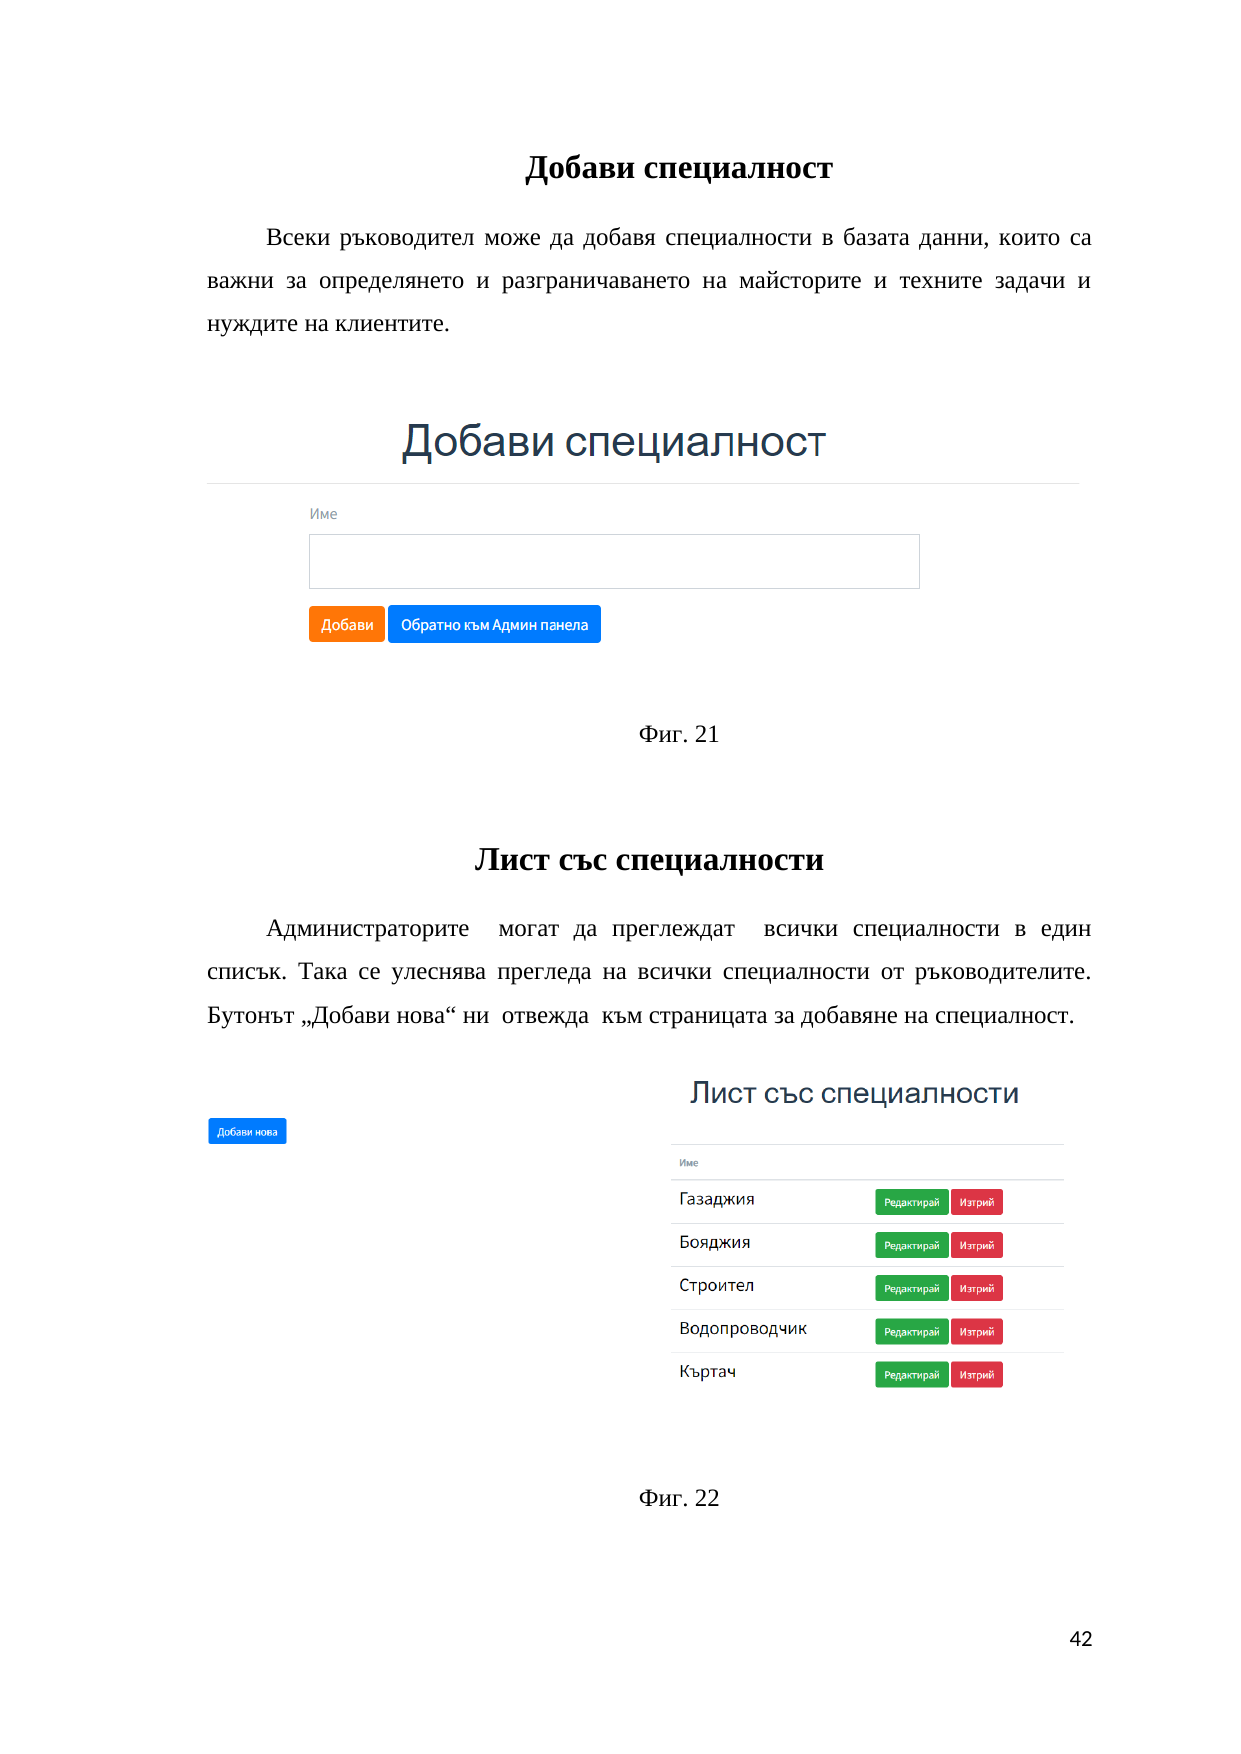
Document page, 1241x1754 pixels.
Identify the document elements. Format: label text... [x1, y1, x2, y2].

text Администраторите могат да преглеждат всички специалности в един списък. Така се улеснява прегледа на всички специалности от ръководителите. Бутонът „Добави нова“ ни отвежда към страницата за добавяне на специалност. [207, 913, 1092, 1028]
picture [206, 367, 1080, 689]
text Фиг. 21 [266, 719, 1092, 748]
text Фиг. 22 [266, 1483, 1092, 1512]
text Лист със специалности [207, 839, 1092, 877]
text Всеки ръководител може да добавя специалности в базата данни, които са важни за определянето и разграничаването на майсторите и техните задачи и нуждите на клиентите. [207, 222, 1092, 337]
text Добави специалност [266, 148, 1092, 186]
picture [206, 1059, 1078, 1453]
